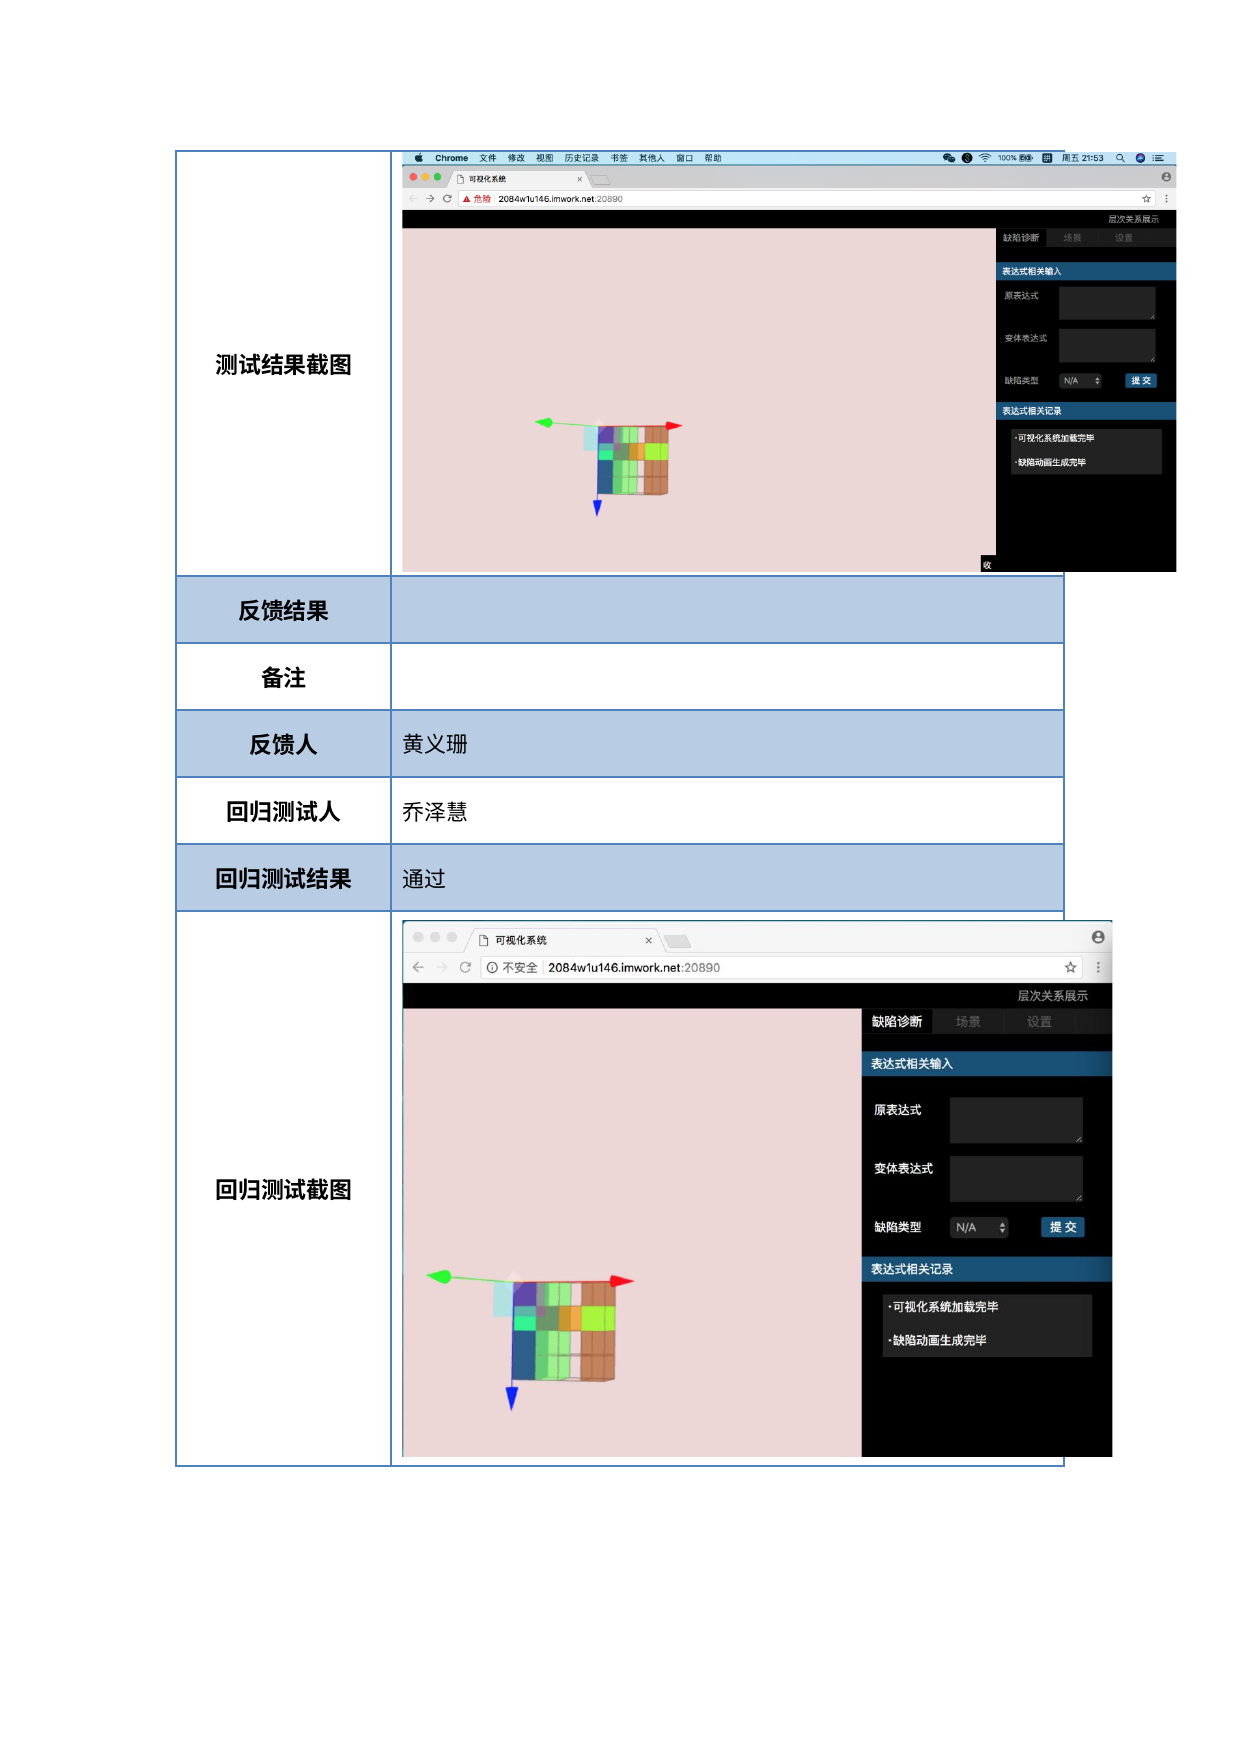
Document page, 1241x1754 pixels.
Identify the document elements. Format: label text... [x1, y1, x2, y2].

table_cell 黄义珊 [392, 711, 1063, 776]
table_cell 回归测试结果 [177, 845, 390, 910]
table_cell [392, 152, 1063, 574]
table_cell [392, 577, 1063, 642]
table_cell 回归测试截图 [177, 912, 390, 1464]
table_cell 回归测试人 [177, 778, 390, 843]
table_cell 乔泽慧 [392, 778, 1063, 843]
picture [402, 152, 1177, 572]
table_cell 测试结果截图 [177, 152, 390, 574]
table_cell [392, 912, 1063, 1464]
table_cell 备注 [177, 644, 390, 709]
table_cell [392, 644, 1063, 709]
table_cell 反馈人 [177, 711, 390, 776]
picture [402, 920, 1113, 1457]
table_cell 反馈结果 [177, 577, 390, 642]
table_cell 通过 [392, 845, 1063, 910]
